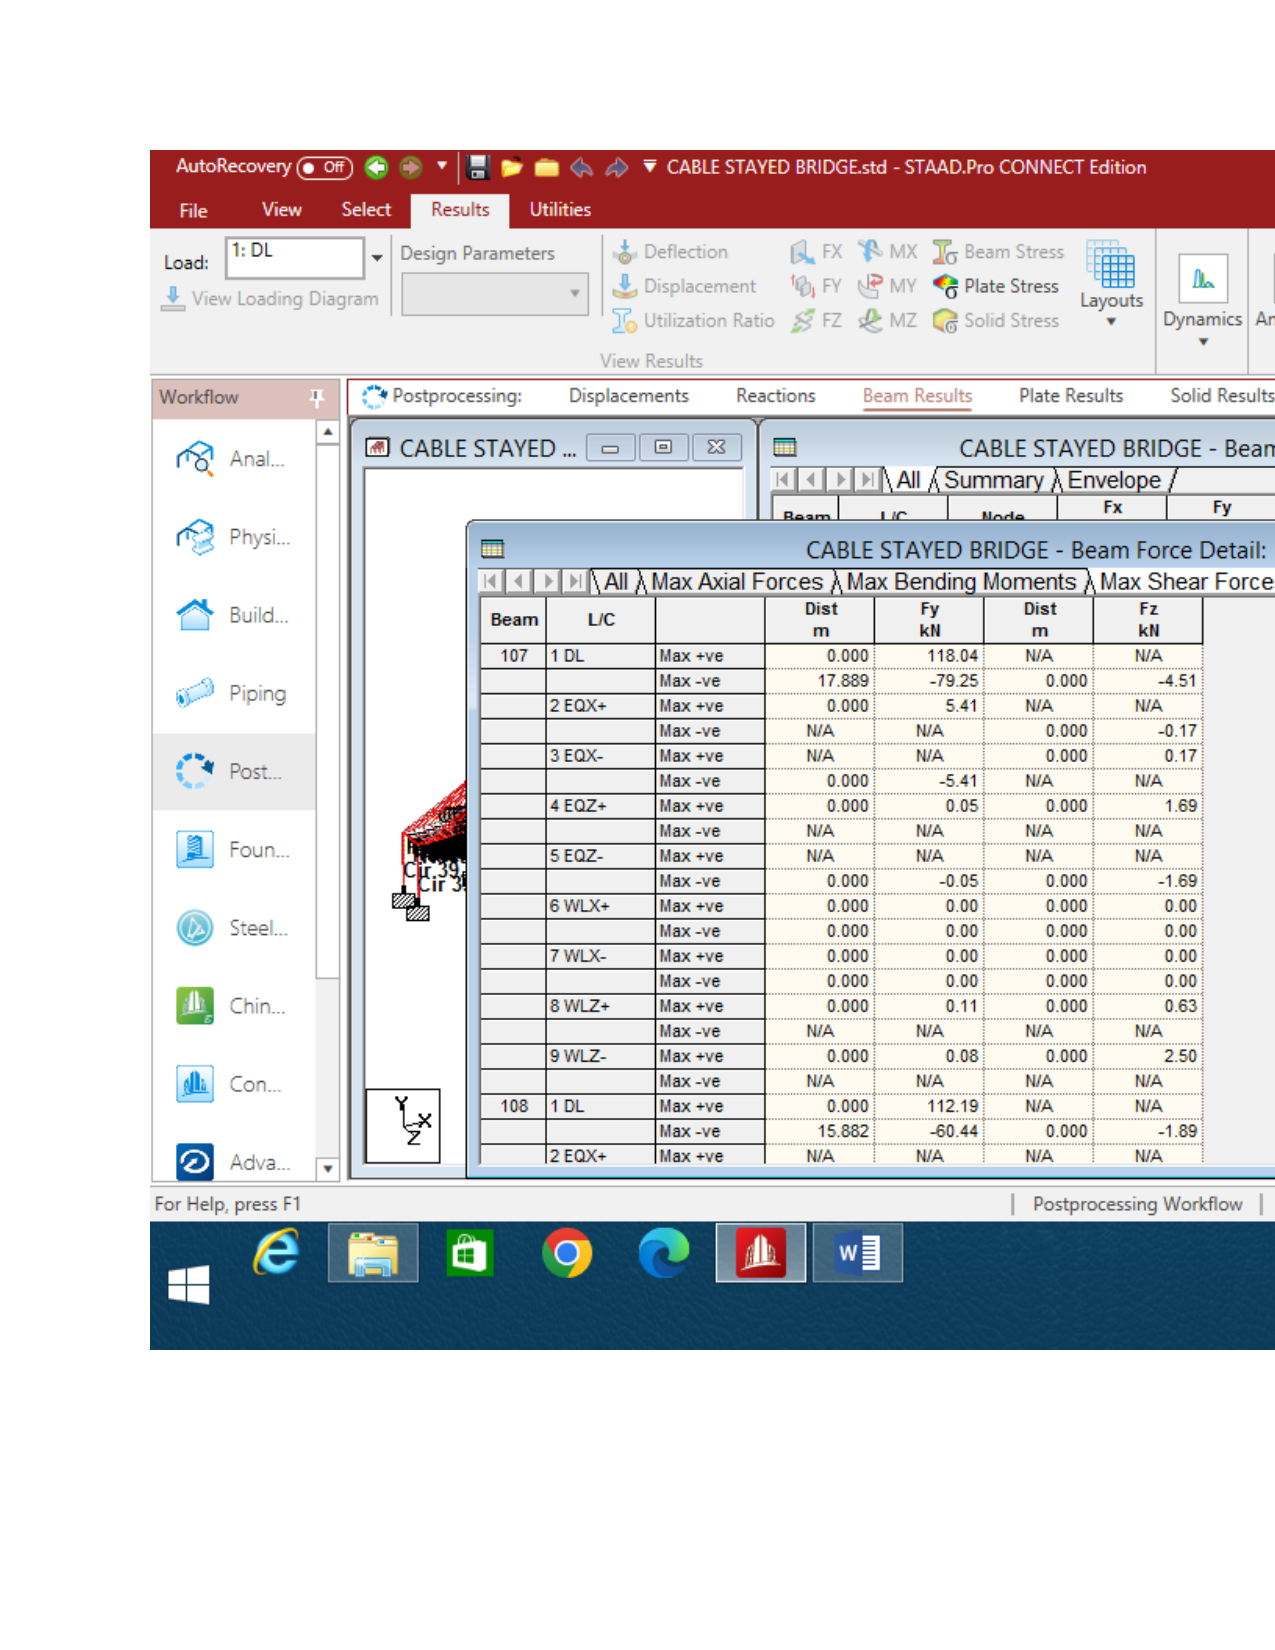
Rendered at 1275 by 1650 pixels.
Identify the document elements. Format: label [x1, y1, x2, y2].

picture [150, 150, 1275, 1350]
